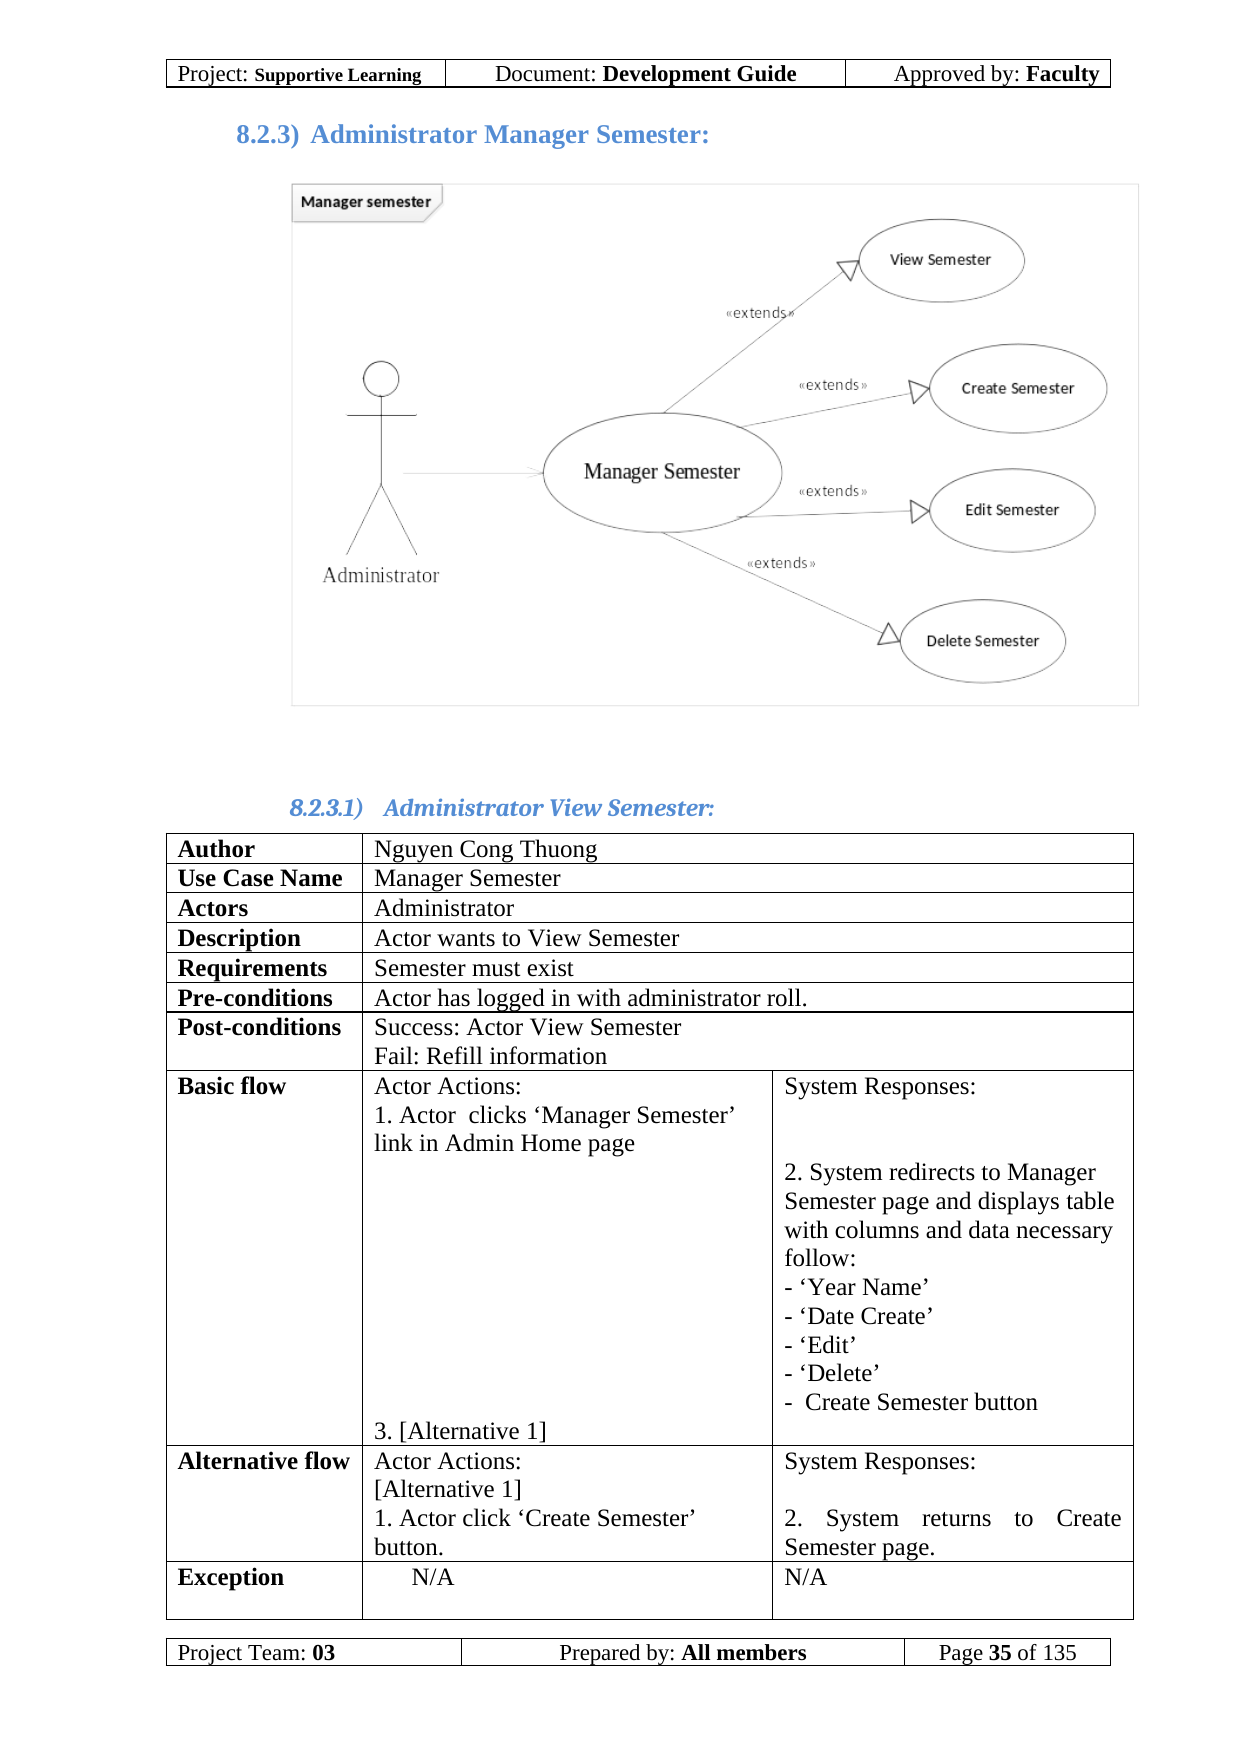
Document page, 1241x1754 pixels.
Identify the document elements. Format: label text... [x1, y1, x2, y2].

table_cell Semester must exist [363, 953, 1133, 982]
table_cell N/A [773, 1562, 1133, 1619]
text Administrator Manager Semester: [236, 118, 1122, 748]
table_cell Basic flow [167, 1071, 362, 1445]
table_cell Requirements [167, 953, 362, 982]
table_cell Use Case Name [167, 864, 362, 892]
table_cell System Responses: 2. System returns to Create Semester page. [773, 1446, 1133, 1561]
text Administrator View Semester: [289, 793, 1122, 822]
table_cell System Responses: 2. System redirects to Manager Semester page and displays table with columns and data necessary follow: - ‘Year Name’ - ‘Date Create’ - ‘Edit’ - ‘Delete’ - Create Semester button [773, 1071, 1133, 1445]
table_header Nguyen Cong Thuong [363, 834, 1133, 862]
table_cell Exception [167, 1562, 362, 1619]
table_cell Actor Actions: [Alternative 1] 1. Actor click ‘Create Semester’ button. [363, 1446, 772, 1561]
table_cell Actors [167, 893, 362, 922]
table_header Author [167, 834, 362, 862]
table_cell Actor has logged in with administrator roll. [363, 983, 1133, 1011]
table_cell Actor Actions: 1. Actor clicks ‘Manager Semester’ link in Admin Home page 3. [Alternative 1] [363, 1071, 772, 1445]
table_cell Alternative flow [167, 1446, 362, 1561]
table_cell Actor wants to View Semester [363, 923, 1133, 952]
table_cell Manager Semester [363, 864, 1133, 892]
table_cell Success: Actor View Semester Fail: Refill information [363, 1013, 1133, 1070]
table_cell Post-conditions [167, 1013, 362, 1070]
table_cell Description [167, 923, 362, 952]
table_cell N/A [363, 1562, 772, 1619]
table_cell Administrator [363, 893, 1133, 922]
table_cell Pre-conditions [167, 983, 362, 1011]
